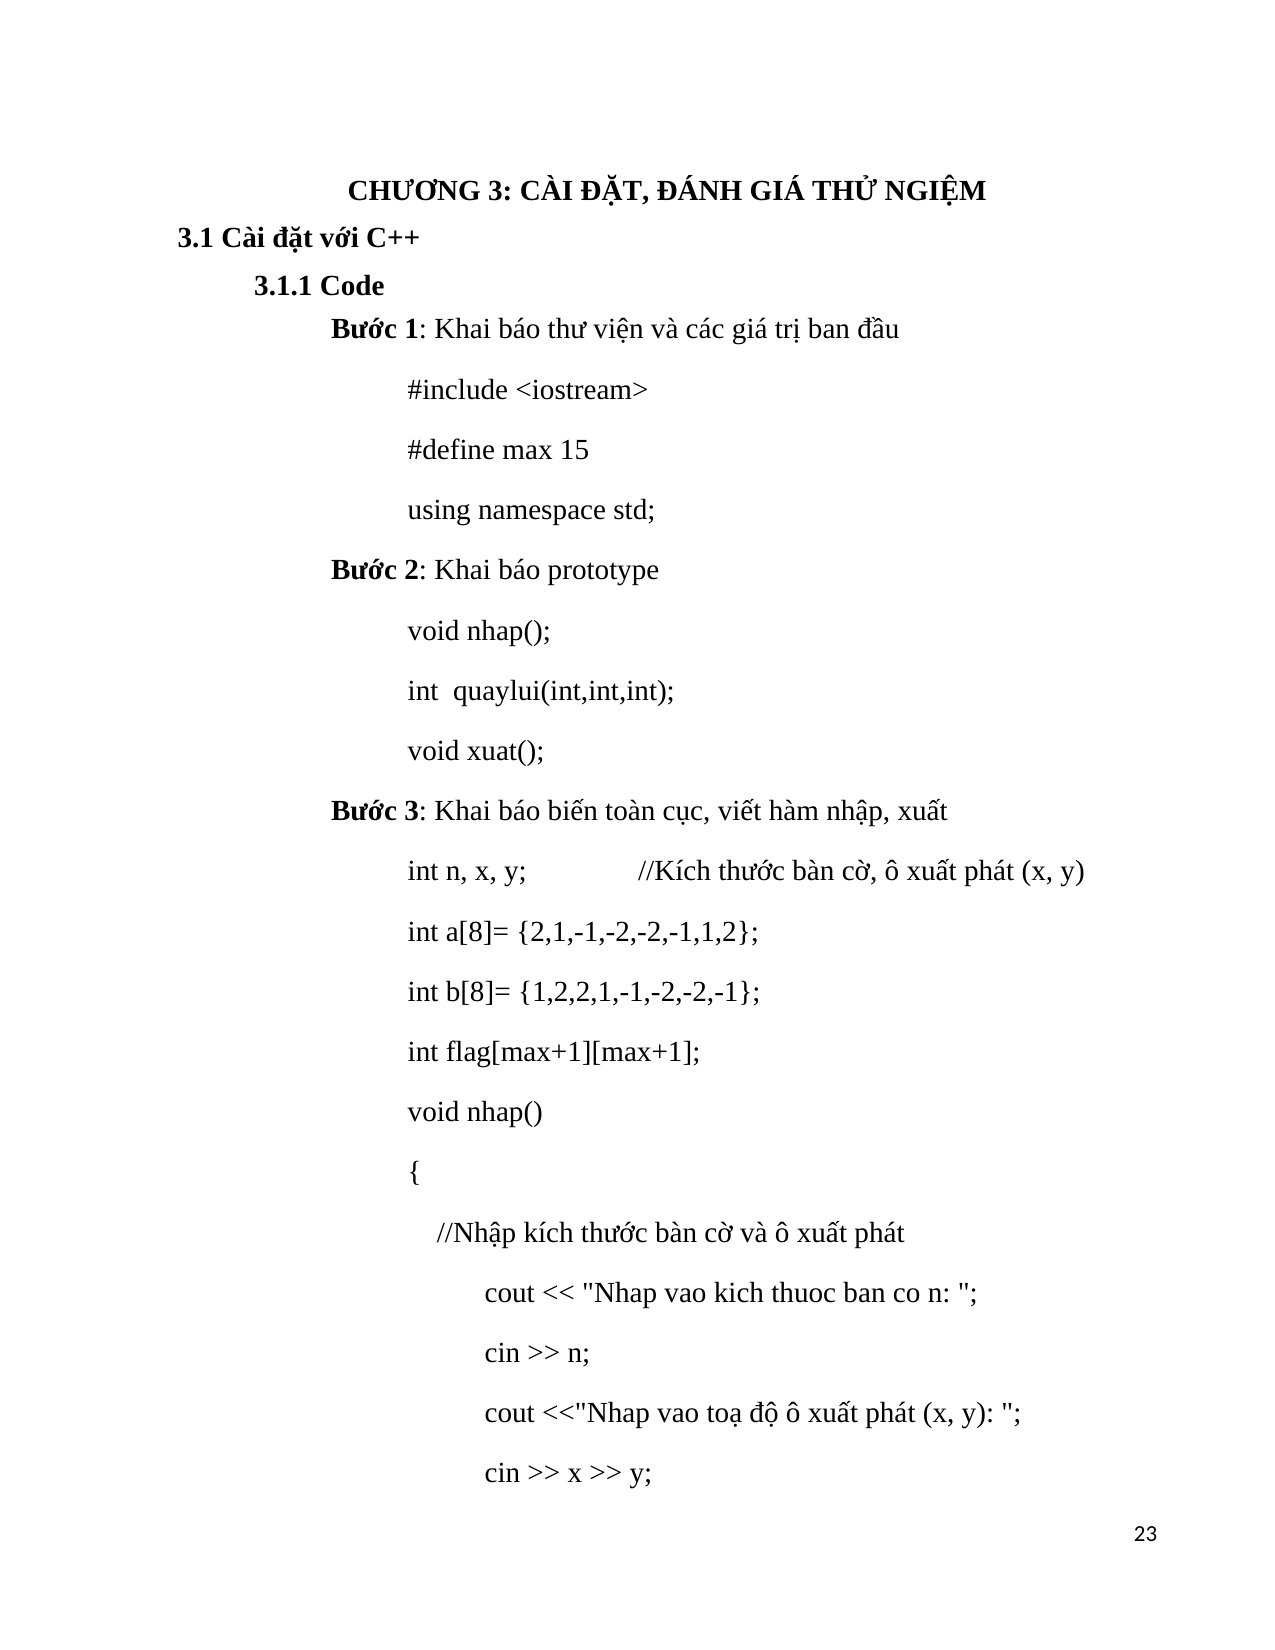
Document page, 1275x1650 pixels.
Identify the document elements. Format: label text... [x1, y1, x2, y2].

text cout <<"Nhap vao toạ độ ô xuất phát (x, y): "; [484, 1395, 1157, 1429]
text //Nhập kích thước bàn cờ và ô xuất phát [407, 1215, 1157, 1248]
text #define max 15 [407, 432, 1157, 466]
text void xuat(); [407, 733, 1157, 767]
text cin >> n; [484, 1335, 1157, 1369]
text Bước 1: Khai báo thư viện và các giá trị ban đầu [177, 312, 1157, 345]
text cout << "Nhap vao kich thuoc ban co n: "; [484, 1275, 1157, 1308]
text int a[8]= {2,1,-1,-2,-2,-1,1,2}; [407, 914, 1157, 947]
text Bước 2: Khai báo prototype [254, 552, 1157, 586]
text void nhap(); [407, 613, 1157, 646]
text void nhap() [407, 1094, 1157, 1128]
text int n, x, y; //Kích thước bàn cờ, ô xuất phát (x, y) [407, 853, 1157, 887]
subtitle 3.1 Cài đặt với C++ [177, 220, 1157, 254]
text using namespace std; [407, 492, 1157, 526]
text cin >> x >> y; [484, 1456, 1157, 1489]
text { [407, 1154, 1157, 1188]
text int flag[max+1][max+1]; [407, 1034, 1157, 1068]
subtitle CHƯƠNG 3: CÀI ĐẶT, ĐÁNH GIÁ THỬ NGIỆM [177, 173, 1157, 206]
text Bước 3: Khai báo biến toàn cục, viết hàm nhập, xuất [254, 793, 1157, 827]
subtitle 3.1.1 Code [177, 268, 1157, 302]
text #include <iostream> [407, 372, 1157, 405]
text int quaylui(int,int,int); [407, 673, 1157, 706]
text int b[8]= {1,2,2,1,-1,-2,-2,-1}; [407, 974, 1157, 1007]
